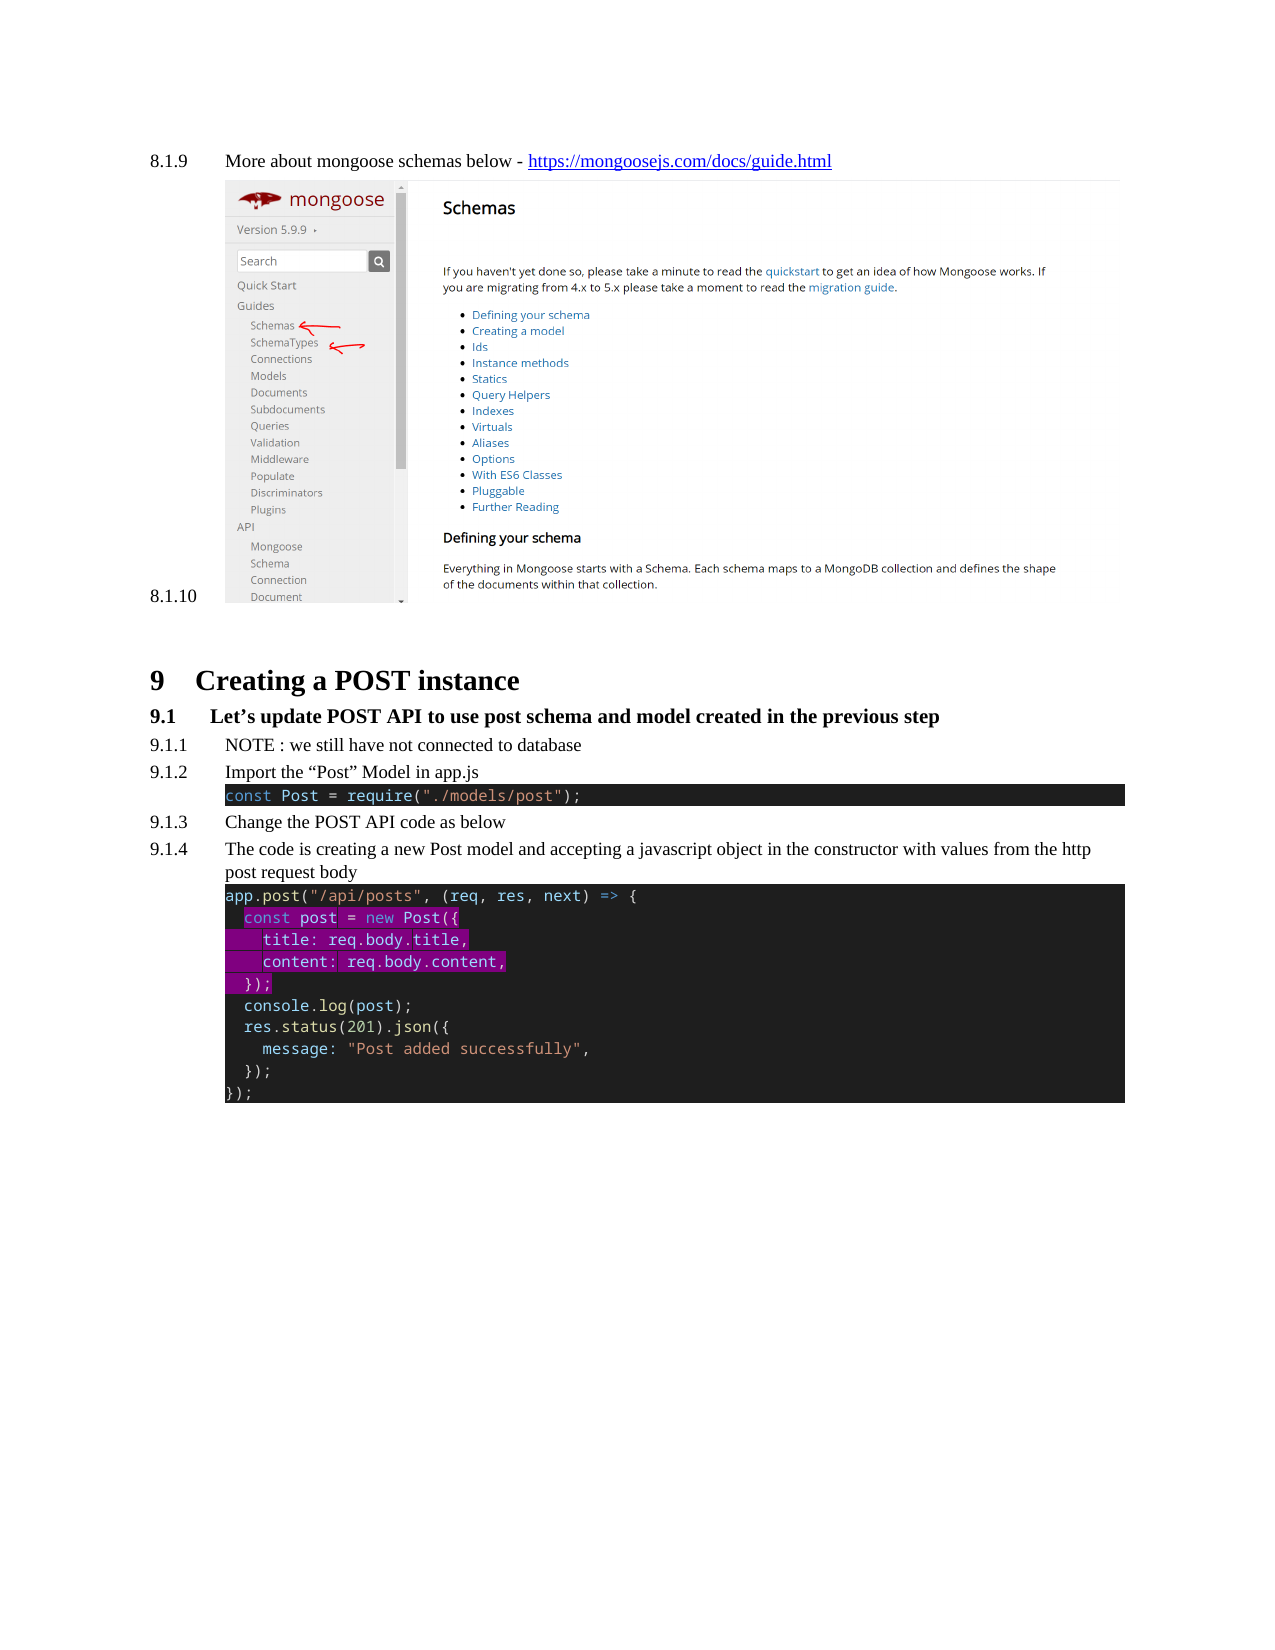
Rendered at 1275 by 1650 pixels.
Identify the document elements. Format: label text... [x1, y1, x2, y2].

text const Post = require("./models/post"); [225, 784, 1125, 806]
text }); [225, 972, 1125, 994]
text title: req.body.title, [225, 928, 1125, 950]
text app.post("/api/posts", (req, res, next) => { [225, 884, 1125, 906]
text res.status(201).json({ [225, 1016, 1125, 1037]
subtitle Let’s update POST API to use post schema and model created in the previous step [150, 704, 1125, 728]
subtitle NOTE : we still have not connected to database [150, 734, 1125, 755]
subtitle Creating a POST instance [150, 663, 1125, 697]
text const post = new Post({ [225, 906, 1125, 928]
text message: "Post added successfully", [225, 1037, 1125, 1059]
text }); [225, 1059, 1125, 1081]
subtitle Import the “Post” Model in app.js [150, 761, 1125, 783]
text console.log(post); [225, 994, 1125, 1016]
subtitle Change the POST API code as below [150, 811, 1125, 832]
text }); [225, 1081, 1125, 1103]
picture [225, 177, 1120, 603]
subtitle More about mongoose schemas below - https://mongoosejs.com/docs/guide.html [150, 150, 1125, 172]
subtitle The code is creating a new Post model and accepting a javascript object in the constructor with values from the http post request body [150, 838, 1125, 883]
text content: req.body.content, [225, 950, 1125, 972]
